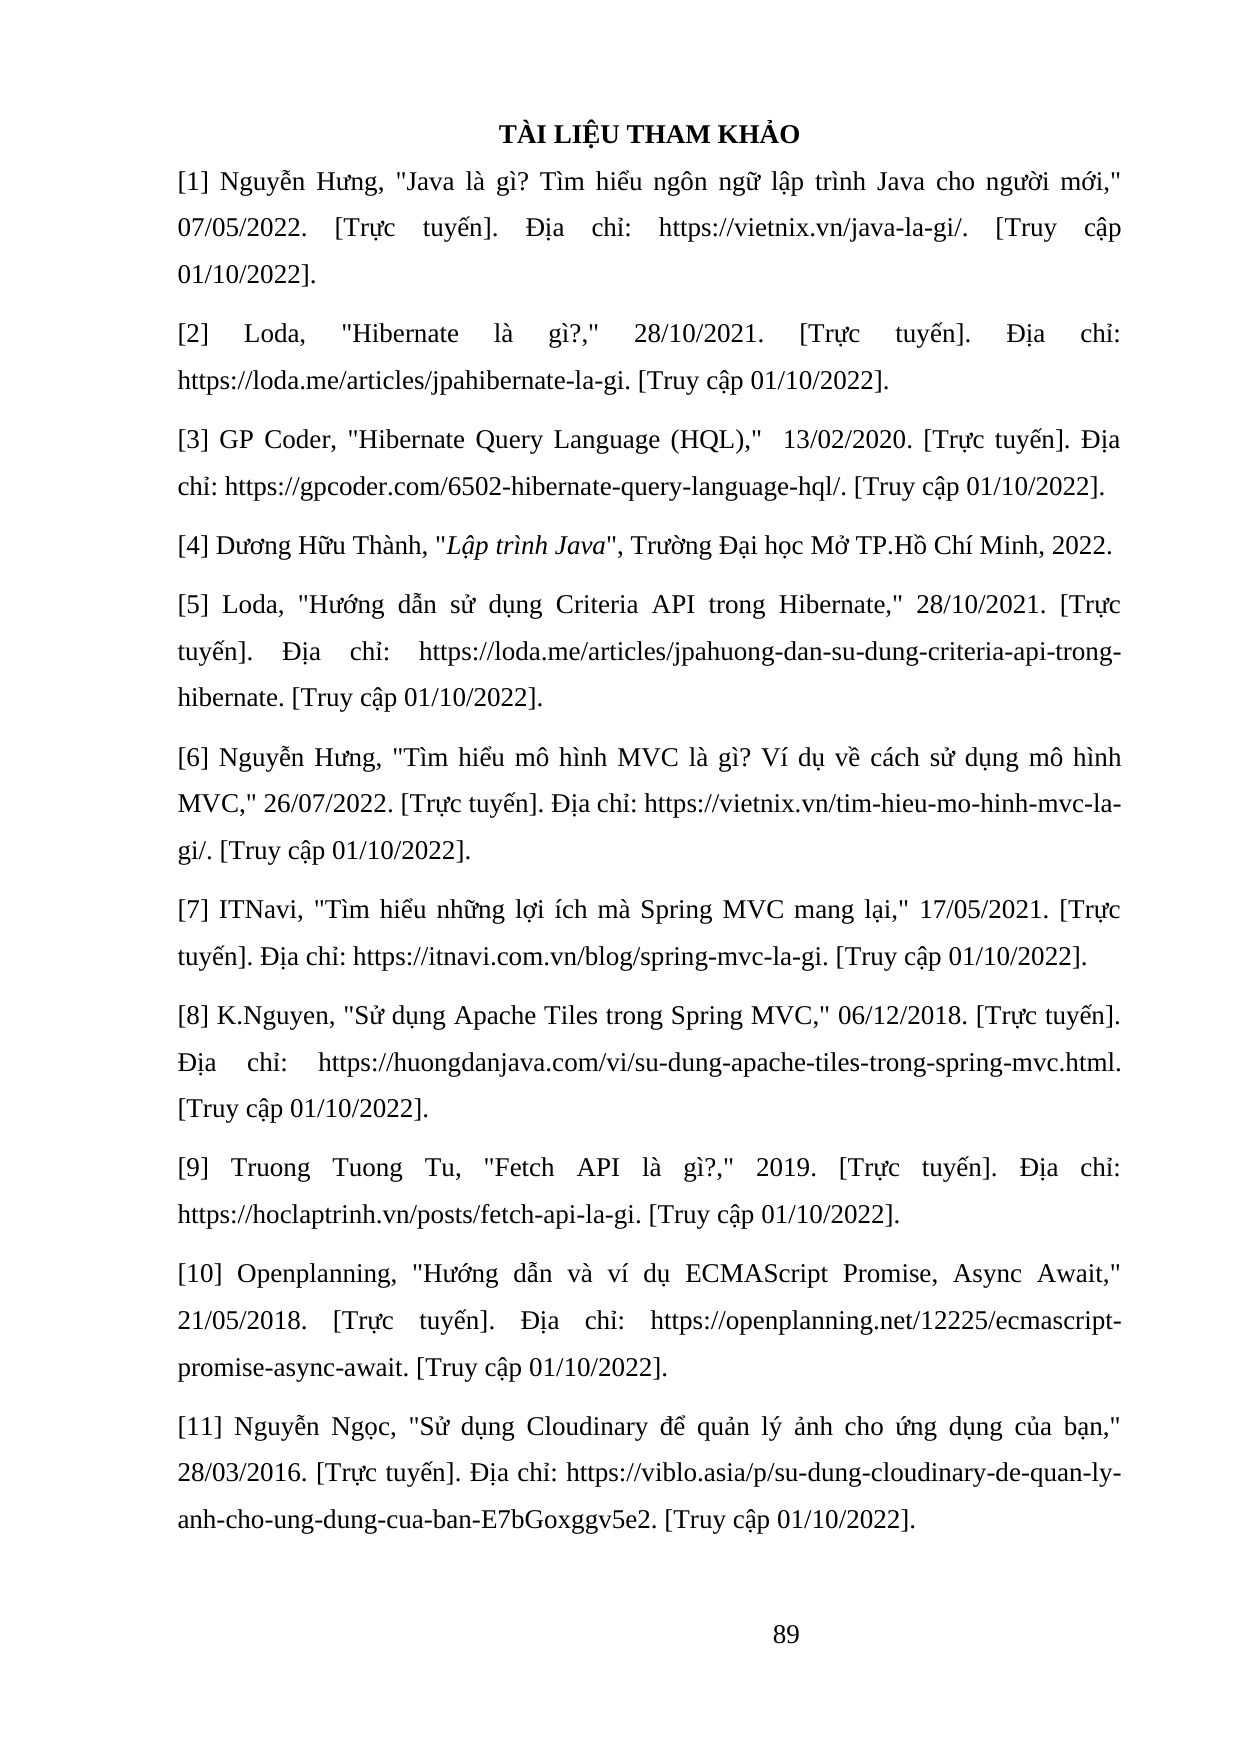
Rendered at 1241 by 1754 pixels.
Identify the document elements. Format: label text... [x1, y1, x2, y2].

text [4] Dương Hữu Thành, "Lập trình Java", Trường Đại học Mở TP.Hồ Chí Minh, 2022. [177, 529, 1122, 560]
text [11] Nguyễn Ngọc, "Sử dụng Cloudinary để quản lý ảnh cho ứng dụng của bạn," 28/03/2016. [Trực tuyến]. Địa chỉ: https://viblo.asia/p/su-dung-cloudinary-de-quan-ly-anh-cho-ung-dung-cua-ban-E7bGoxggv5e2. [Truy cập 01/10/2022]. [177, 1410, 1122, 1534]
text TÀI LIỆU THAM KHẢO [177, 118, 1122, 149]
text [2] Loda, "Hibernate là gì?," 28/10/2021. [Trực tuyến]. Địa chỉ: https://loda.me/articles/jpahibernate-la-gi. [Truy cập 01/10/2022]. [177, 317, 1122, 395]
text [5] Loda, "Hướng dẫn sử dụng Criteria API trong Hibernate," 28/10/2021. [Trực tuyến]. Địa chỉ: https://loda.me/articles/jpahuong-dan-su-dung-criteria-api-trong-hibernate. [Truy cập 01/10/2022]. [177, 588, 1122, 713]
text [1] Nguyễn Hưng, "Java là gì? Tìm hiểu ngôn ngữ lập trình Java cho người mới," 07/05/2022. [Trực tuyến]. Địa chỉ: https://vietnix.vn/java-la-gi/. [Truy cập 01/10/2022]. [177, 165, 1122, 289]
text [6] Nguyễn Hưng, "Tìm hiểu mô hình MVC là gì? Ví dụ về cách sử dụng mô hình MVC," 26/07/2022. [Trực tuyến]. Địa chỉ: https://vietnix.vn/tim-hieu-mo-hinh-mvc-la-gi/. [Truy cập 01/10/2022]. [177, 741, 1122, 865]
text [8] K.Nguyen, "Sử dụng Apache Tiles trong Spring MVC," 06/12/2018. [Trực tuyến]. Địa chỉ: https://huongdanjava.com/vi/su-dung-apache-tiles-trong-spring-mvc.html. [Truy cập 01/10/2022]. [177, 999, 1122, 1123]
text [7] ITNavi, "Tìm hiểu những lợi ích mà Spring MVC mang lại," 17/05/2021. [Trực tuyến]. Địa chỉ: https://itnavi.com.vn/blog/spring-mvc-la-gi. [Truy cập 01/10/2022]. [177, 893, 1122, 971]
text [9] Truong Tuong Tu, "Fetch API là gì?," 2019. [Trực tuyến]. Địa chỉ: https://hoclaptrinh.vn/posts/fetch-api-la-gi. [Truy cập 01/10/2022]. [177, 1151, 1122, 1229]
text [10] Openplanning, "Hướng dẫn và ví dụ ECMAScript Promise, Async Await," 21/05/2018. [Trực tuyến]. Địa chỉ: https://openplanning.net/12225/ecmascript-promise-async-await. [Truy cập 01/10/2022]. [177, 1257, 1122, 1382]
text [3] GP Coder, "Hibernate Query Language (HQL)," 13/02/2020. [Trực tuyến]. Địa chỉ: https://gpcoder.com/6502-hibernate-query-language-hql/. [Truy cập 01/10/2022]. [177, 423, 1122, 501]
